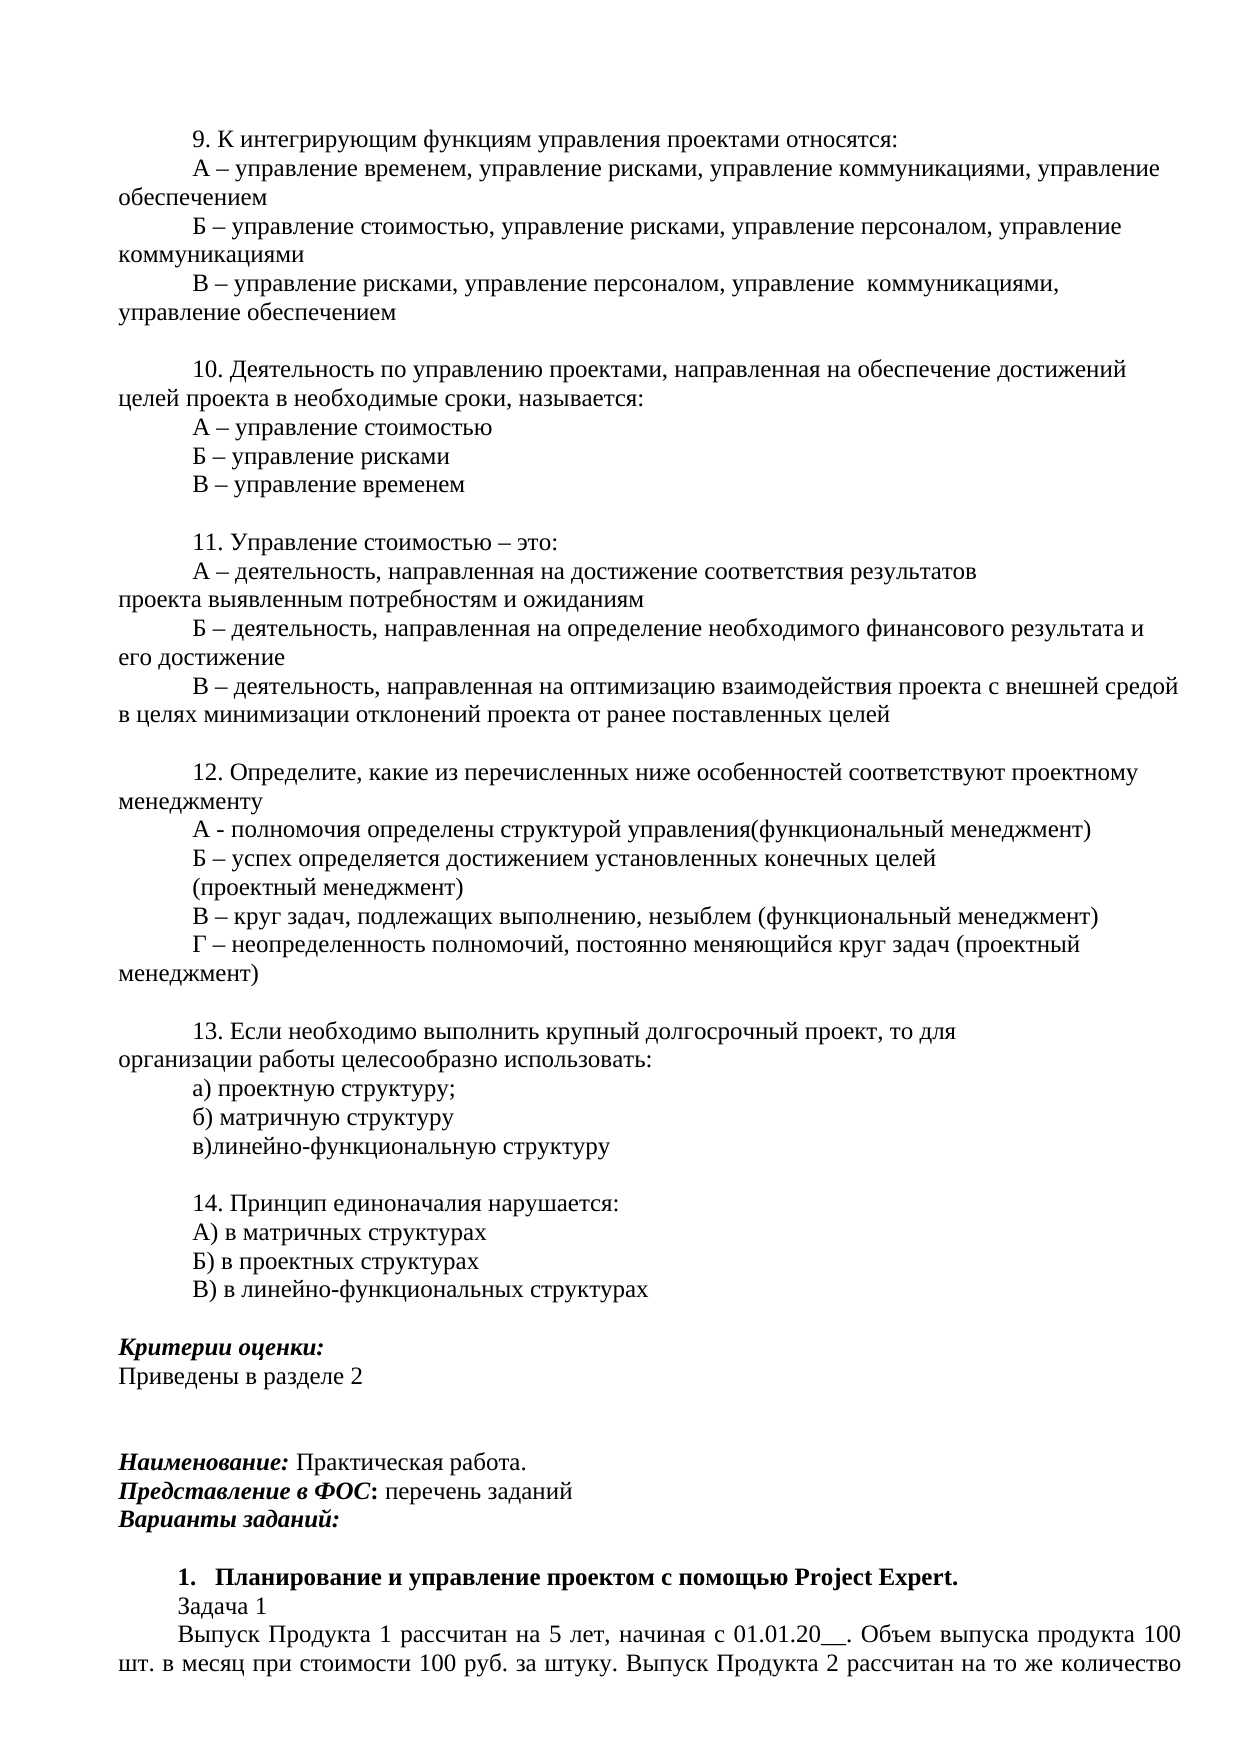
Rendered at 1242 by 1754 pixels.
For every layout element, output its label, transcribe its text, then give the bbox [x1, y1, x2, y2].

text А - полномочия определены структурой управления(функциональный менеджмент) [118, 814, 1183, 843]
text Б – деятельность, направленная на определение необходимого финансового результата и его достижение [118, 613, 1183, 671]
text В) в линейно-функциональных структурах [118, 1274, 1183, 1303]
text Варианты заданий: [118, 1504, 1183, 1533]
text Г – неопределенность полномочий, постоянно меняющийся круг задач (проектный менеджмент) [118, 929, 1183, 987]
text В – деятельность, направленная на оптимизацию взаимодействия проекта с внешней средой в целях минимизации отклонений проекта от ранее поставленных целей [118, 671, 1183, 728]
text 10. Деятельность по управлению проектами, направленная на обеспечение достижений целей проекта в необходимые сроки, называется: [118, 354, 1183, 412]
text В – управление временем [118, 469, 1183, 498]
text а) проектную структуру; [118, 1073, 1183, 1102]
text Критерии оценки: [118, 1332, 1183, 1361]
text Б) в проектных структурах [118, 1246, 1183, 1274]
text (проектный менеджмент) [118, 872, 1183, 901]
text Задача 1 [118, 1591, 1183, 1619]
text 13. Если необходимо выполнить крупный долгосрочный проект, то для [118, 1016, 1183, 1044]
text А – управление временем, управление рисками, управление коммуникациями, управление обеспечением [118, 153, 1183, 211]
text А – деятельность, направленная на достижение соответствия результатов [118, 556, 1183, 584]
text 11. Управление стоимостью – это: [118, 527, 1183, 556]
text 12. Определите, какие из перечисленных ниже особенностей соответствуют проектному менеджменту [118, 757, 1183, 814]
text Б – управление рисками [118, 441, 1183, 469]
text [118, 1619, 1183, 1677]
text организации работы целесообразно использовать: [118, 1044, 1183, 1073]
text А) в матричных структурах [118, 1217, 1183, 1246]
text проекта выявленным потребностям и ожиданиям [118, 584, 1183, 613]
text В – круг задач, подлежащих выполнению, незыблем (функциональный менеджмент) [118, 901, 1183, 929]
text Наименование: Практическая работа. [118, 1447, 1183, 1476]
text б) матричную структуру [118, 1102, 1183, 1131]
text в)линейно-функциональную структуру [118, 1131, 1183, 1159]
text Представление в ФОС: перечень заданий [118, 1476, 1183, 1504]
text Б – управление стоимостью, управление рисками, управление персоналом, управление коммуникациями [118, 211, 1183, 268]
text 9. К интегрирующим функциям управления проектами относятся: [118, 124, 1183, 153]
text Приведены в разделе 2 [118, 1361, 1183, 1389]
text 14. Принцип единоначалия нарушается: [118, 1188, 1183, 1217]
list Планирование и управление проектом с помощью Project Expert. [177, 1562, 1183, 1591]
text Б – успех определяется достижением установленных конечных целей [118, 843, 1183, 872]
text А – управление стоимостью [118, 412, 1183, 441]
text В – управление рисками, управление персоналом, управление коммуникациями, управление обеспечением [118, 268, 1183, 326]
